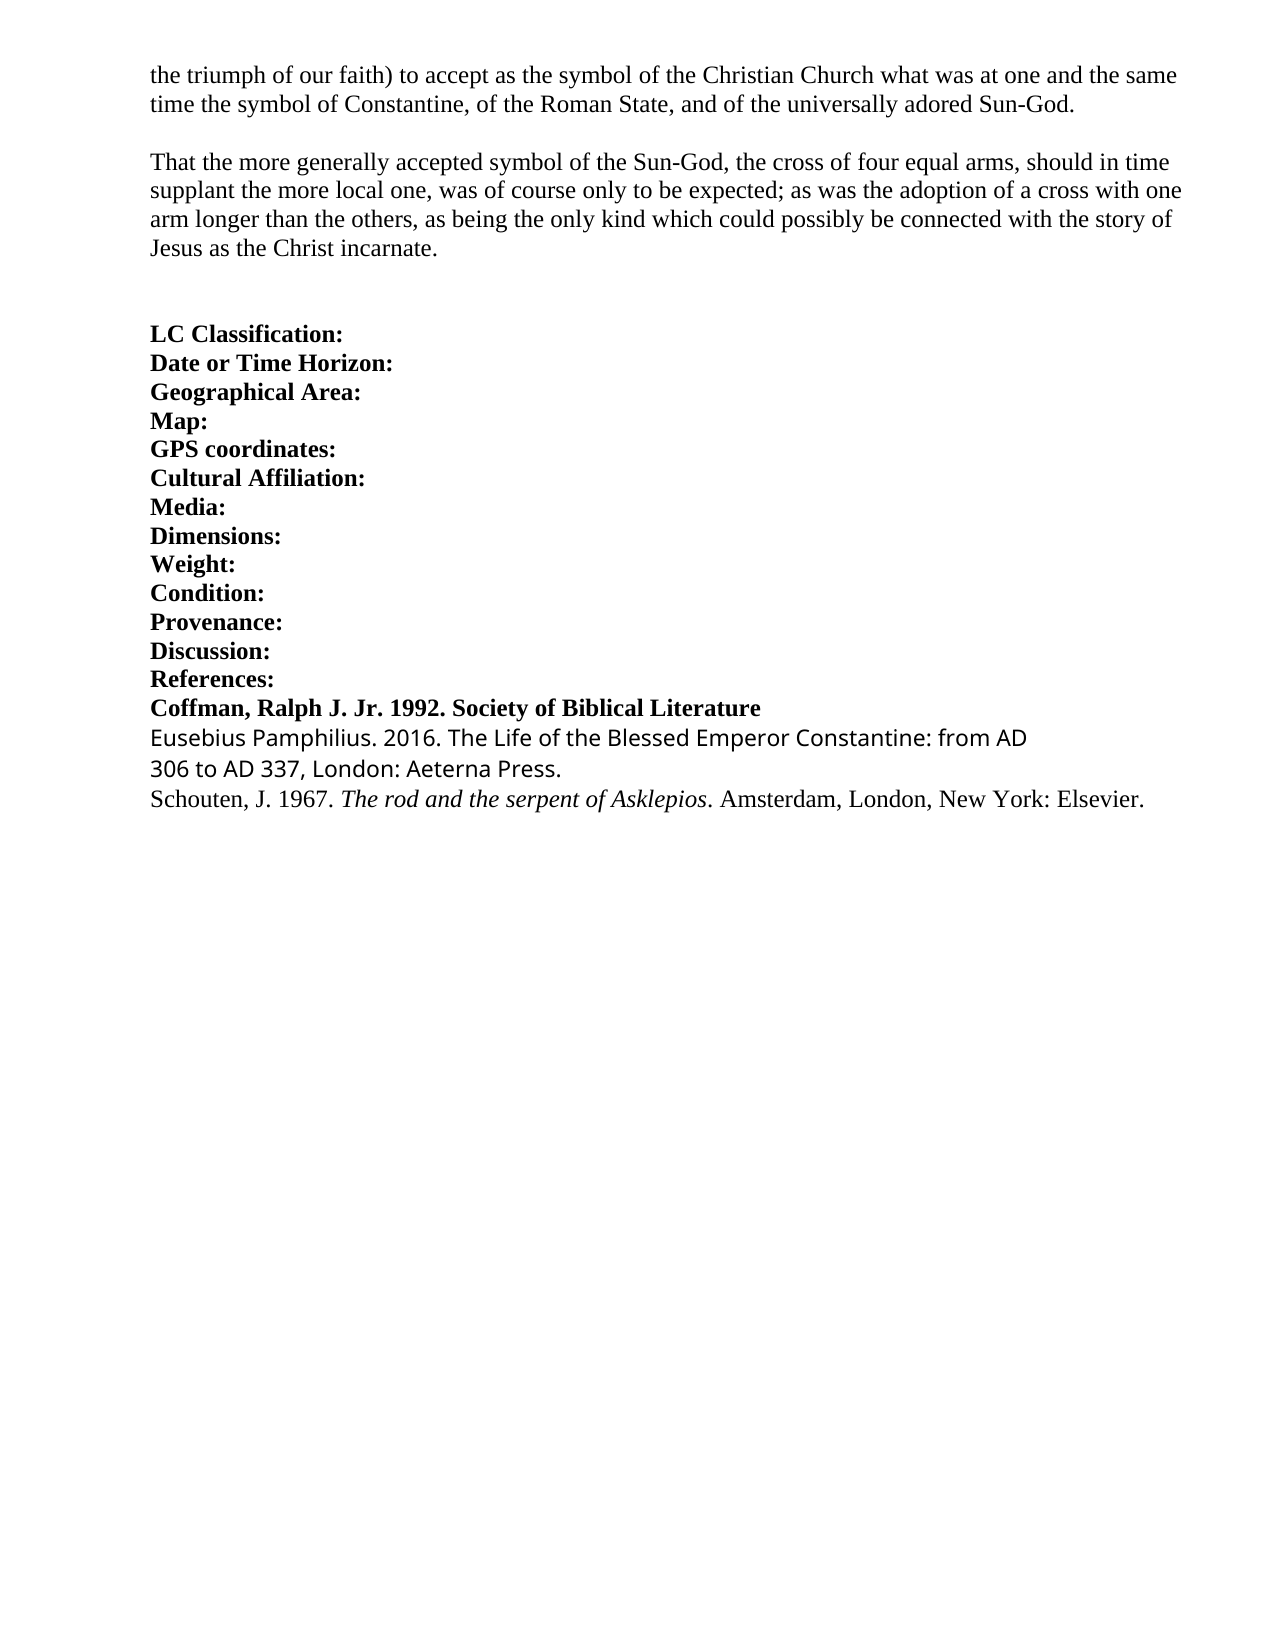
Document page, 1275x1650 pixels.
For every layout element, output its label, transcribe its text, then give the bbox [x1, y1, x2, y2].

text Dimensions: [150, 521, 1215, 549]
text GPS coordinates: [150, 434, 1215, 463]
text Weight: [150, 549, 1215, 578]
text Media: [150, 492, 1215, 521]
text That the more generally accepted symbol of the Sun-God, the cross of four equal arms, should in time supplant the more local one, was of course only to be expected; as was the adoption of a cross with one arm longer than the others, as being the only kind which could possibly be connected with the story of Jesus as the Christ incarnate. [150, 147, 1215, 262]
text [150, 60, 1215, 117]
text Schouten, J. 1967. The rod and the serpent of Asklepios. Amsterdam, London, New York: Elsevier. [150, 784, 1215, 813]
text Date or Time Horizon: [150, 348, 1215, 377]
text Eusebius Pamphilius. 2016. The Life of the Blessed Emperor Constantine: from AD [150, 722, 1215, 753]
text 306 to AD 337, London: Aeterna Press. [150, 753, 1215, 784]
text Geographical Area: [150, 377, 1215, 406]
text Coffman, Ralph J. Jr. 1992. Society of Biblical Literature [150, 693, 1215, 722]
text Discussion: [150, 636, 1215, 664]
text References: [150, 664, 1215, 693]
text LC Classification: [150, 319, 1215, 348]
text Map: [150, 406, 1215, 434]
text Provenance: [150, 607, 1215, 636]
text Cultural Affiliation: [150, 463, 1215, 492]
text Condition: [150, 578, 1215, 607]
